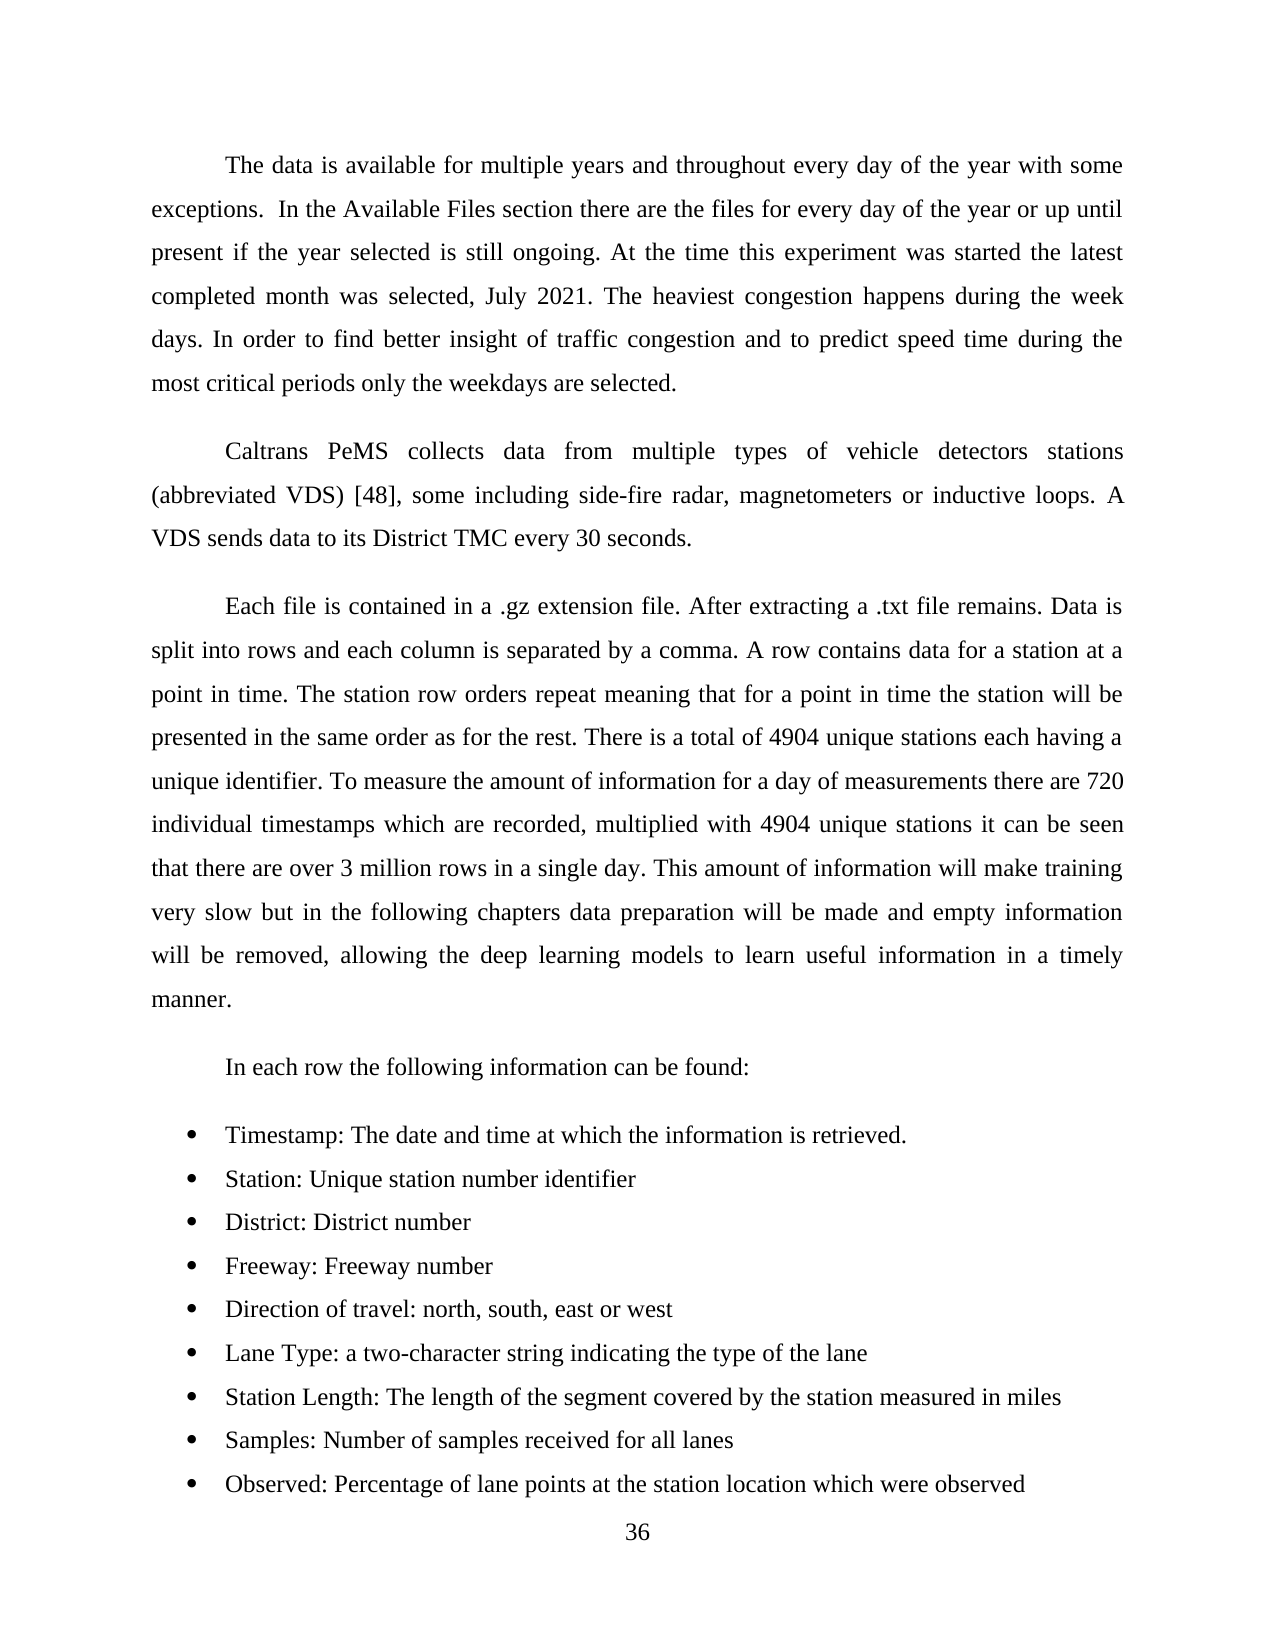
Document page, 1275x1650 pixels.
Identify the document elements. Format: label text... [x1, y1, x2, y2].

list Samples: Number of samples received for all lanes [187, 1426, 1125, 1454]
text Caltrans PeMS collects data from multiple types of vehicle detectors stations (abbreviated VDS), some including side-fire radar, magnetometers or inductive loops. A VDS sends data to its District TMC every 30 seconds. [151, 436, 1125, 552]
list Freeway: Freeway number [187, 1251, 1125, 1280]
list Station Length: The length of the segment covered by the station measured in miles [187, 1382, 1125, 1411]
list District: District number [187, 1207, 1125, 1236]
list Lane Type: a two-character string indicating the type of the lane [187, 1338, 1125, 1367]
text Each file is contained in a .gz extension file. After extracting a .txt file remains. Data is split into rows and each column is separated by a comma. A row contains data for a station at a point in time. The station row orders repeat meaning that for a point in time the station will be presented in the same order as for the rest. There is a total of 4904 unique stations each having a unique identifier. To measure the amount of information for a day of measurements there are 720 individual timestamps which are recorded, multiplied with 4904 unique stations it can be seen that there are over 3 million rows in a single day. This amount of information will make training very slow but in the following chapters data preparation will be made and empty information will be removed, allowing the deep learning models to learn useful information in a timely manner. [151, 591, 1125, 1013]
text In each row the following information can be found: [151, 1052, 1125, 1081]
list Timestamp: The date and time at which the information is retrieved. [187, 1120, 1125, 1149]
list Observed: Percentage of lane points at the station location which were observed [187, 1469, 1125, 1498]
list Direction of travel: north, south, east or west [187, 1294, 1125, 1323]
list Station: Unique station number identifier [187, 1164, 1125, 1192]
text The data is available for multiple years and throughout every day of the year with some exceptions. In the Available Files section there are the files for every day of the year or up until present if the year selected is still ongoing. At the time this experiment was started the latest completed month was selected, July 2021. The heaviest congestion happens during the week days. In order to find better insight of traffic congestion and to predict speed time during the most critical periods only the weekdays are selected. [151, 150, 1125, 397]
